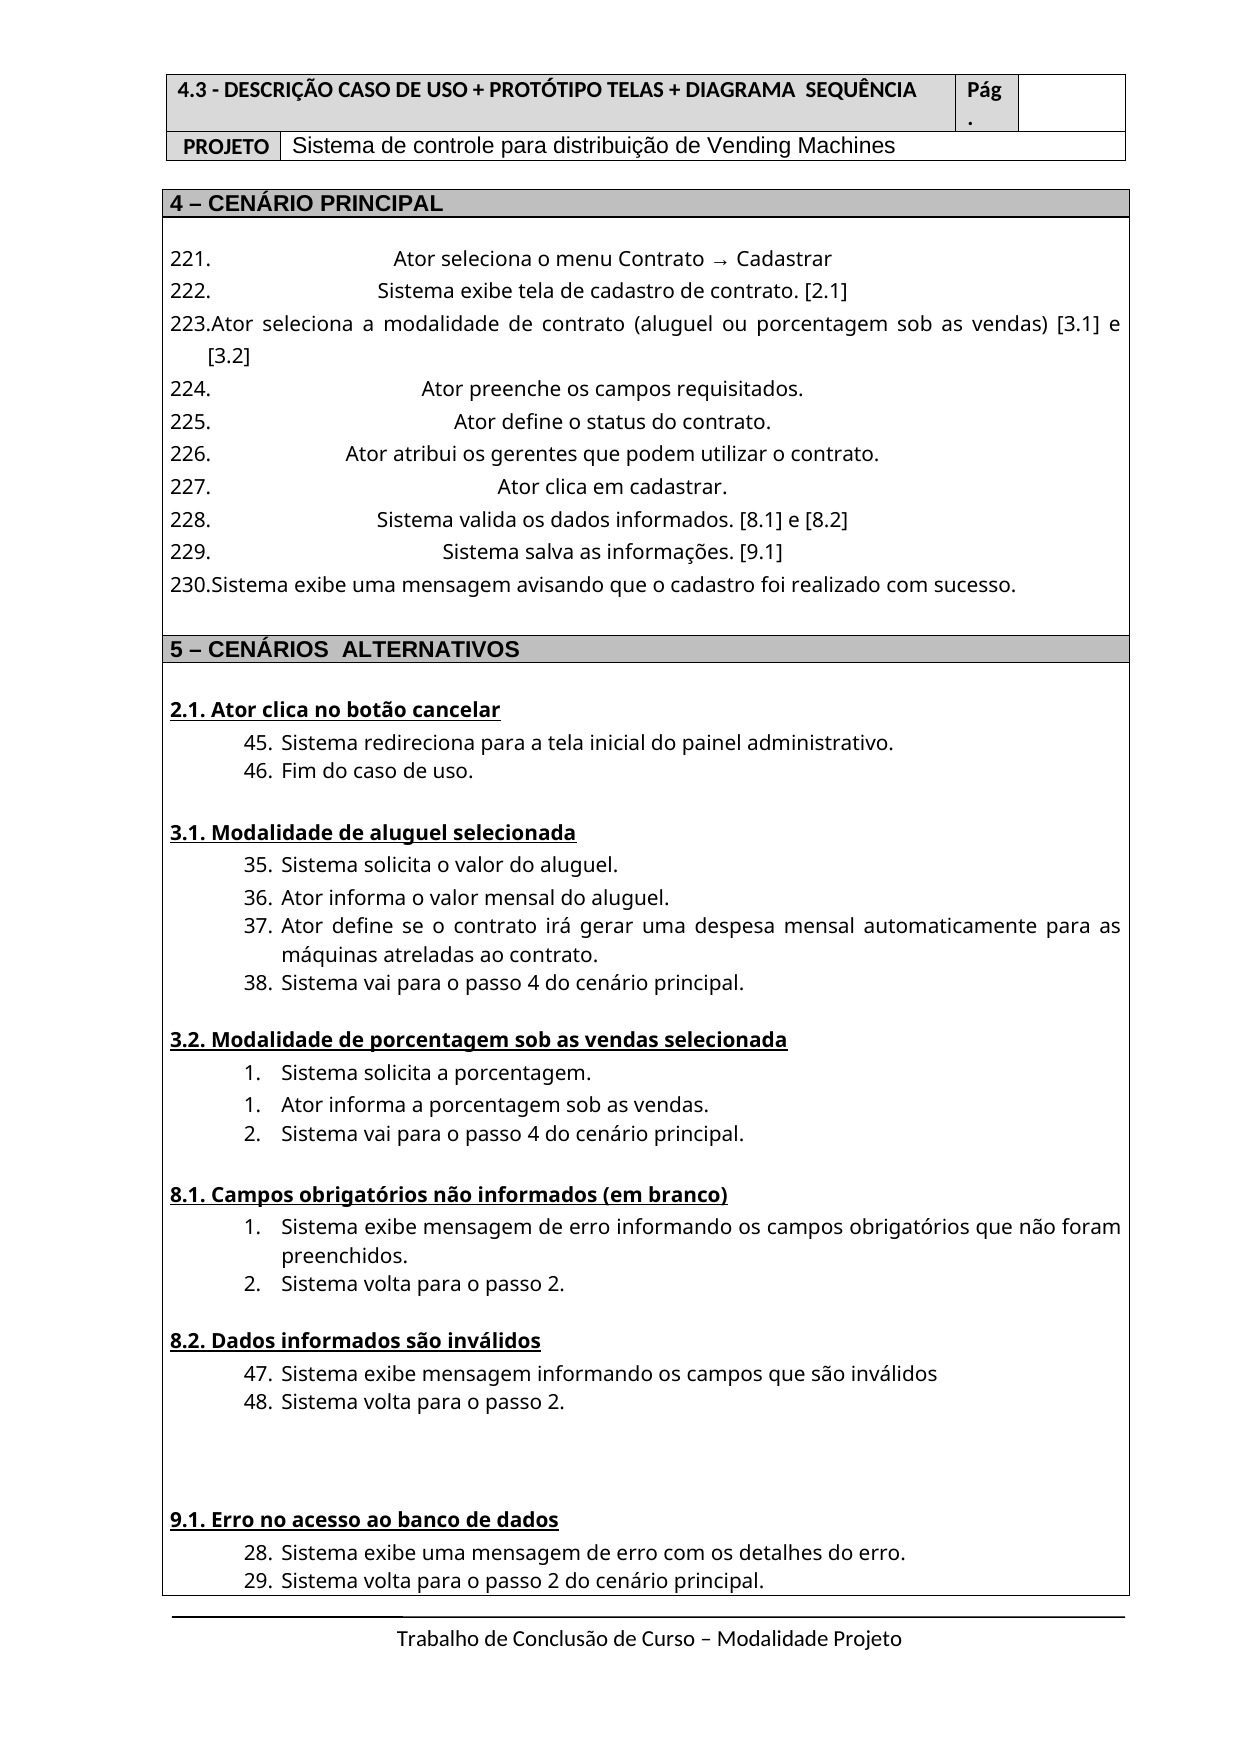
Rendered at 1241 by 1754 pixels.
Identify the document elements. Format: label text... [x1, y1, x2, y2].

table_cell 4 – CENÁRIO PRINCIPAL [163, 190, 1129, 216]
table_cell 5 – CENÁRIOS ALTERNATIVOS [163, 636, 1129, 662]
table_cell Ator seleciona o menu Contrato → Cadastrar Sistema exibe tela de cadastro de contrato. [2.1] Ator seleciona a modalidade de contrato (aluguel ou porcentagem sob as vendas) [3.1] e [3.2] Ator preenche os campos requisitados. Ator define o status do contrato. Ator atribui os gerentes que podem utilizar o contrato. Ator clica em cadastrar. Sistema valida os dados informados. [8.1] e [8.2] Sistema salva as informações. [9.1] Sistema exibe uma mensagem avisando que o cadastro foi realizado com sucesso. [163, 218, 1129, 634]
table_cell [163, 663, 1129, 1594]
